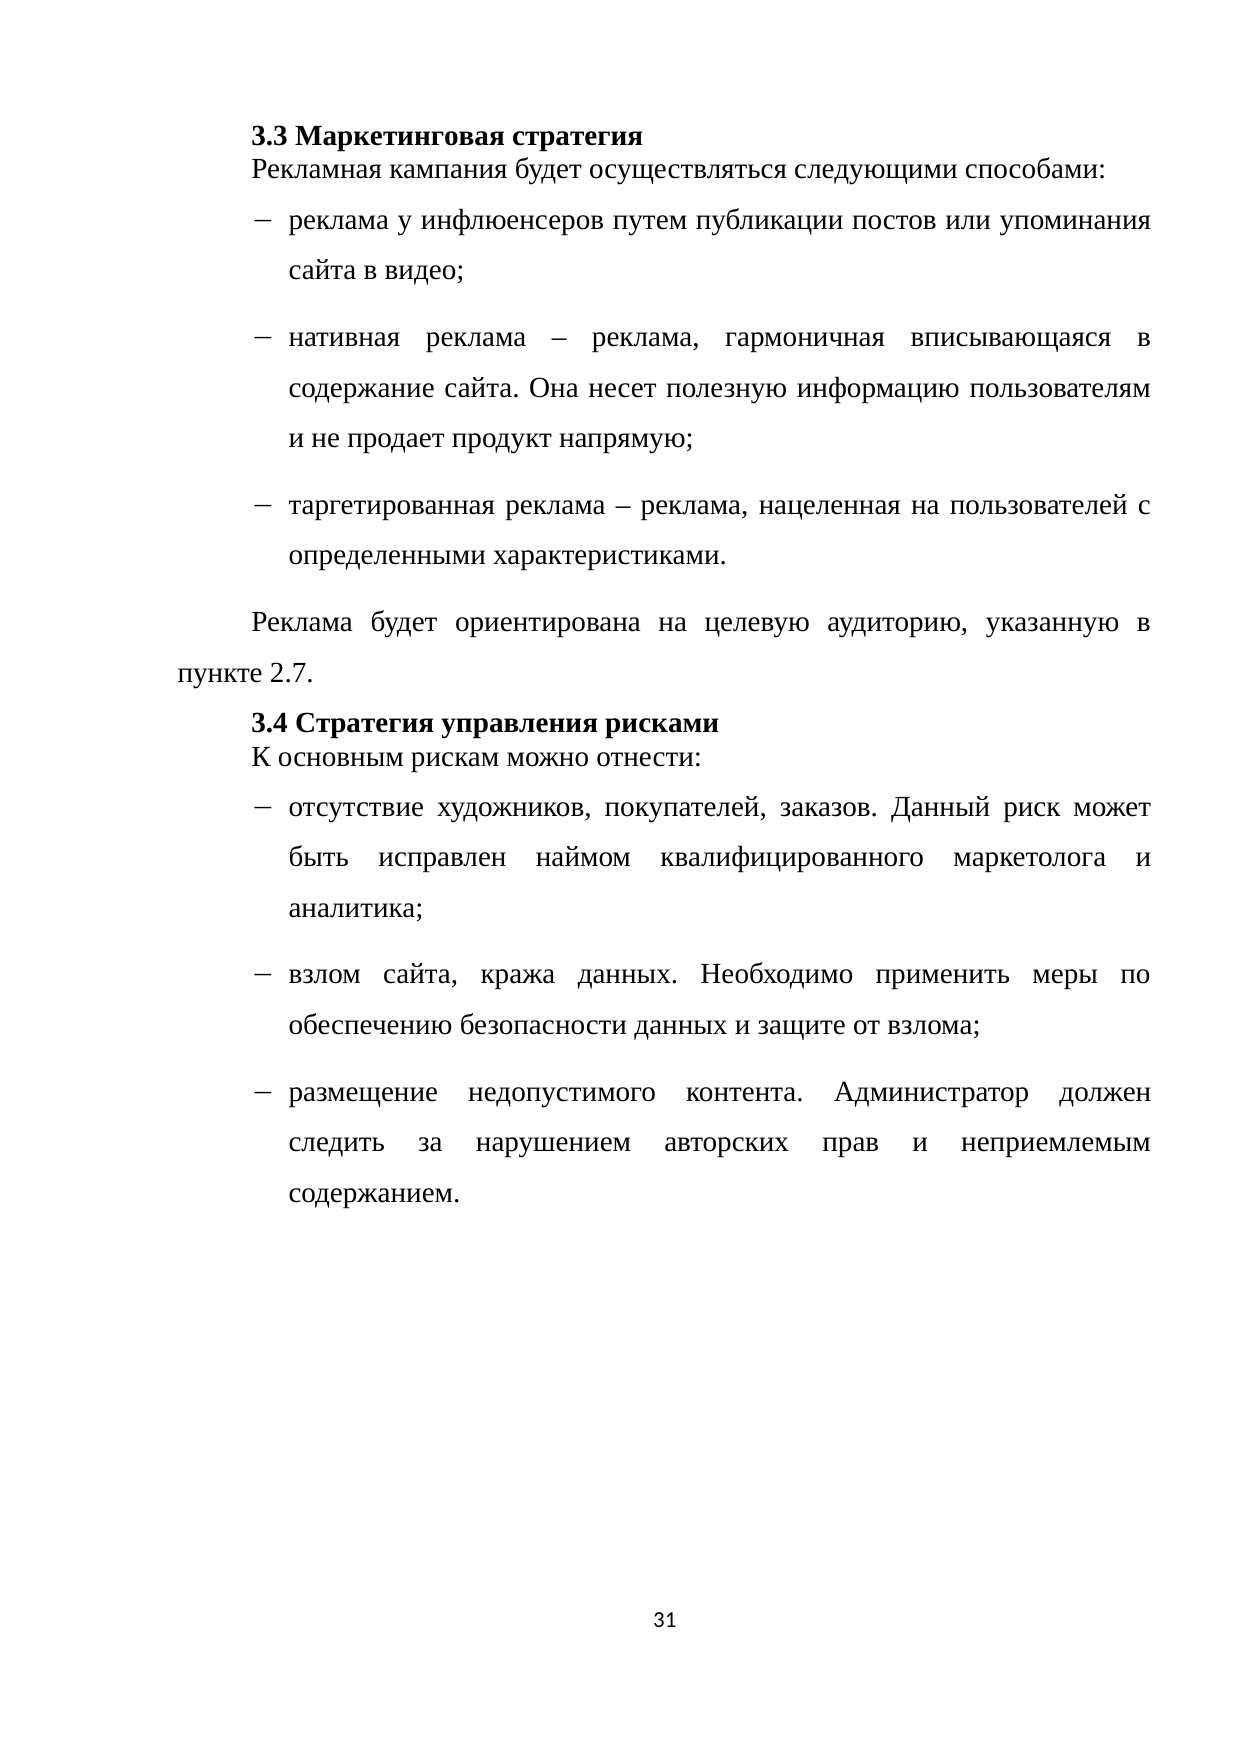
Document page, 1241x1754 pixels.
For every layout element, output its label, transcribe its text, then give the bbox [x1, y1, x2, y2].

text размещение недопустимого контента. Администратор должен следить за нарушением авторских прав и неприемлемым содержанием. [251, 1074, 1152, 1208]
text Реклама будет ориентирована на целевую аудиторию, указанную в пункте 2.7. [177, 604, 1152, 688]
text отсутствие художников, покупателей, заказов. Данный риск может быть исправлен наймом квалифицированного маркетолога и аналитика; [251, 789, 1152, 923]
text таргетированная реклама – реклама, нацеленная на пользователей с определенными характеристиками. [251, 487, 1152, 571]
text Рекламная кампания будет осуществляться следующими способами: [177, 152, 1152, 185]
text нативная реклама – реклама, гармоничная вписывающаяся в содержание сайта. Она несет полезную информацию пользователям и не продает продукт напрямую; [251, 319, 1152, 454]
text К основным рискам можно отнести: [177, 739, 1152, 772]
text взлом сайта, кража данных. Необходимо применить меры по обеспечению безопасности данных и защите от взлома; [251, 957, 1152, 1041]
text Стратегия управления рисками [251, 705, 1152, 739]
text Маркетинговая стратегия [251, 118, 1152, 152]
text реклама у инфлюенсеров путем публикации постов или упоминания сайта в видео; [251, 202, 1152, 286]
